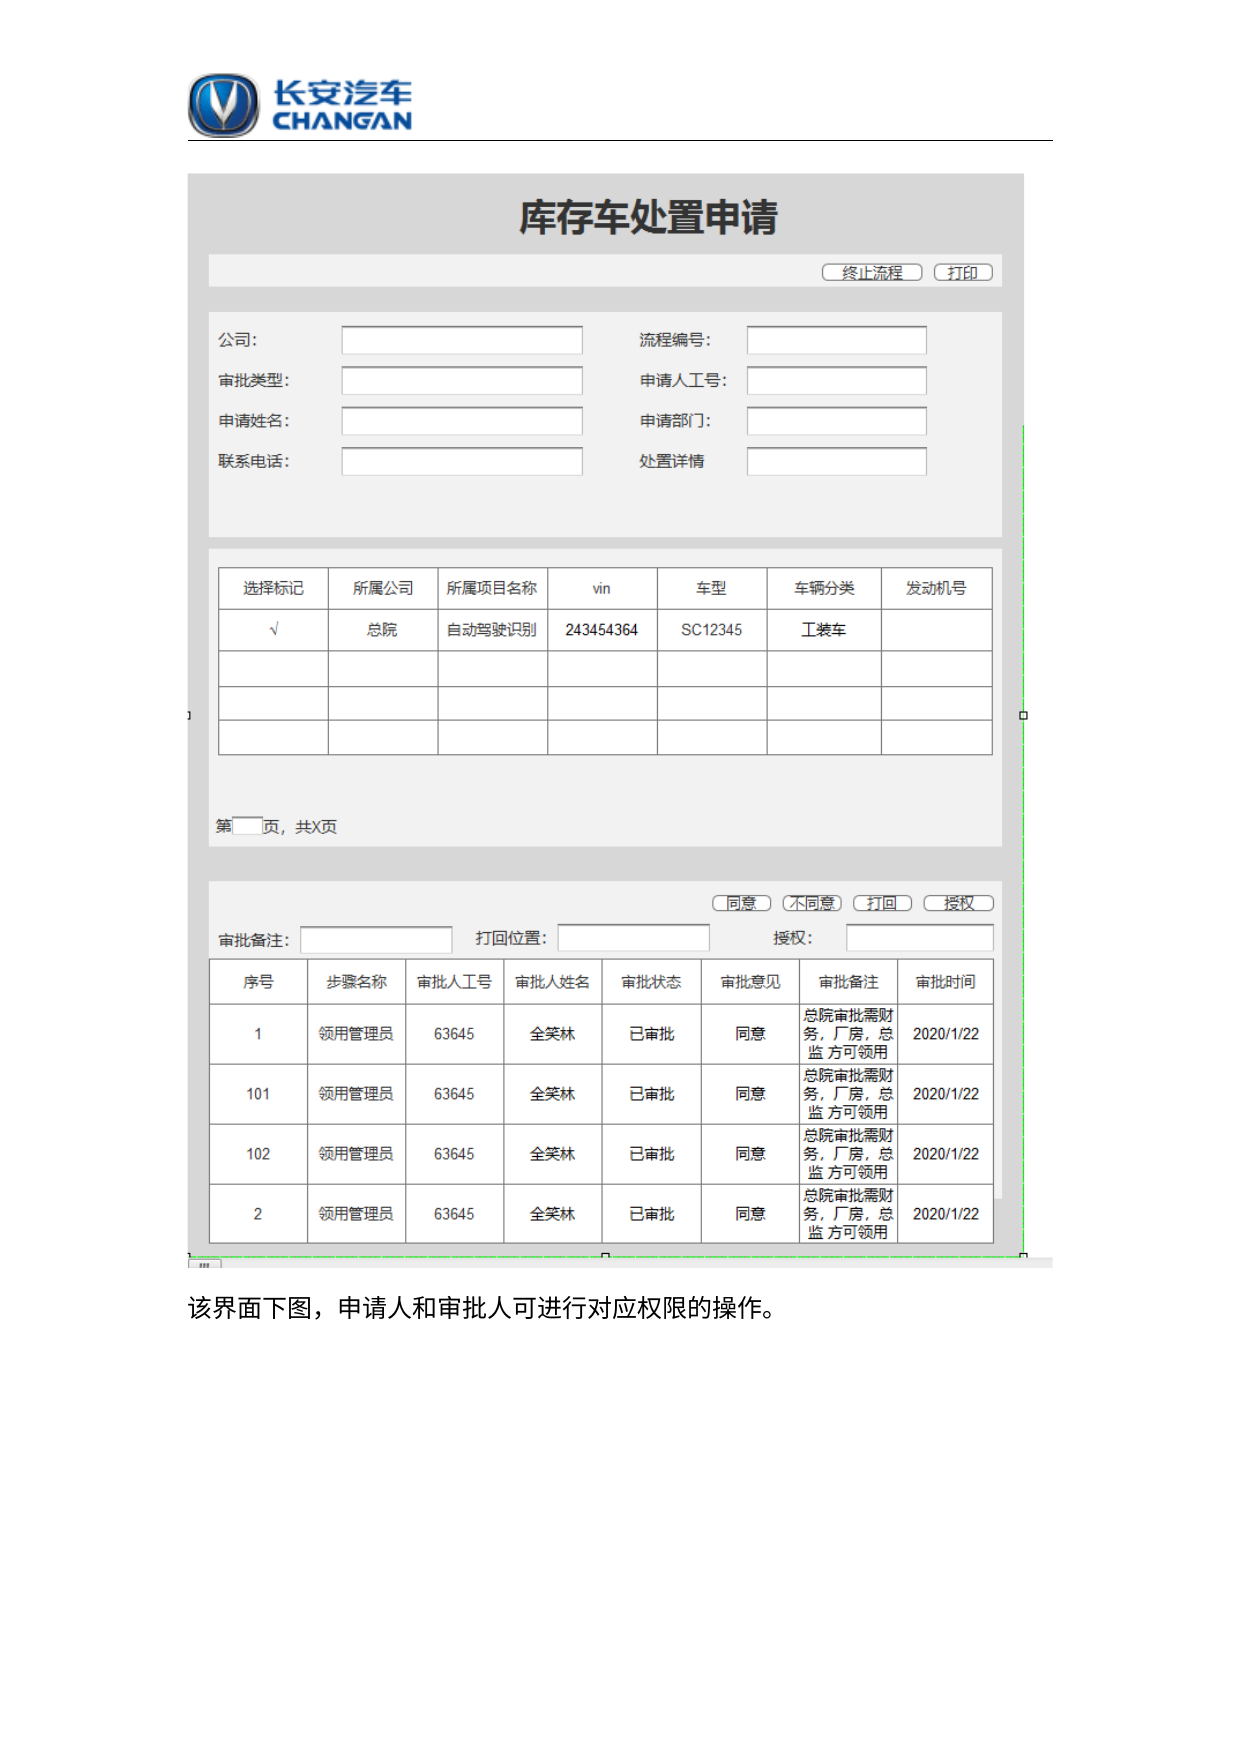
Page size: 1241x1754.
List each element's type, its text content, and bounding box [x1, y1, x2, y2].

text 该界面下图，申请人和审批人可进行对应权限的操作。 [187, 1288, 1053, 1324]
picture [187, 162, 1053, 1268]
picture [187, 73, 432, 138]
